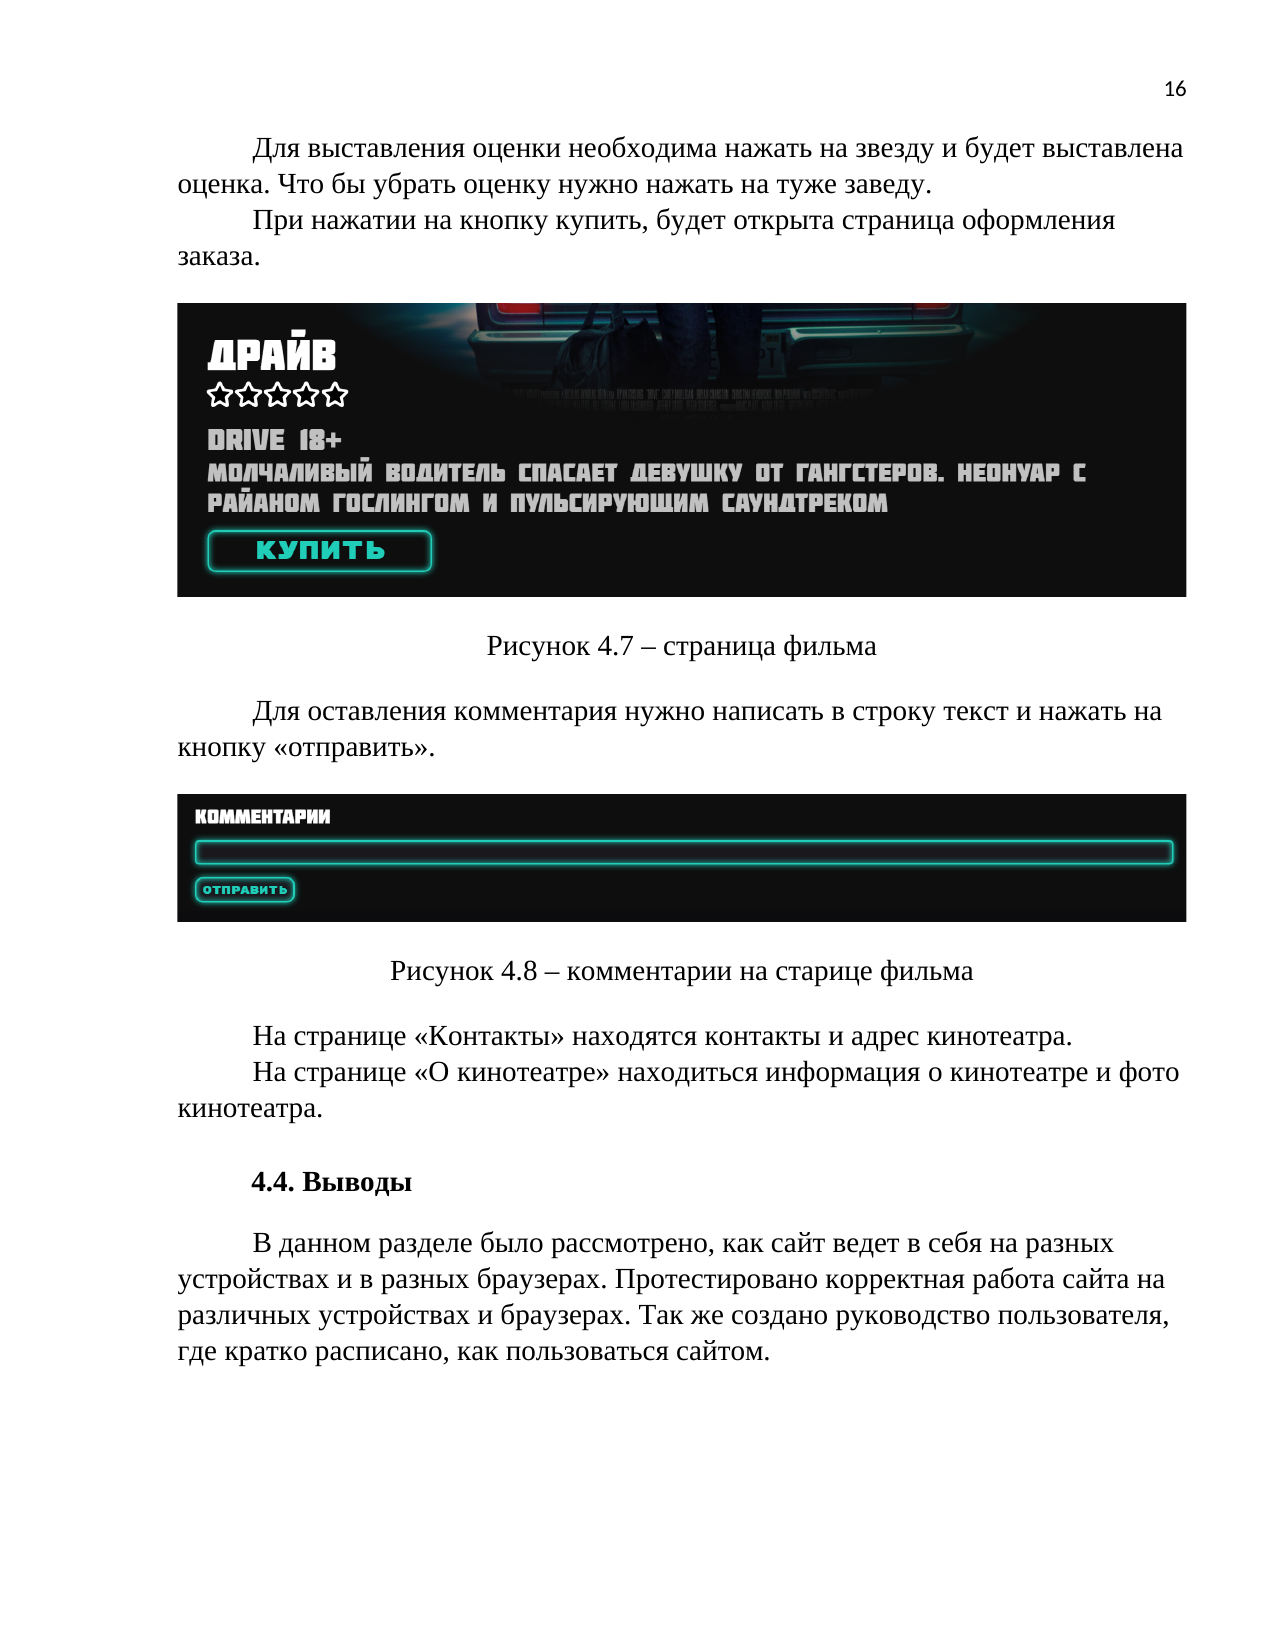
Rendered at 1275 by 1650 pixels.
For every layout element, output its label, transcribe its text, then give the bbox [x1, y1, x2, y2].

text Для оставления комментария нужно написать в строку текст и нажать на кнопку «отправить». [177, 693, 1186, 763]
text На странице «Контакты» находятся контакты и адрес кинотеатра. [177, 1018, 1186, 1051]
text В данном разделе было рассмотрено, как сайт ведет в себя на разных устройствах и в разных браузерах. Протестировано корректная работа сайта на различных устройствах и браузерах. Так же создано руководство пользователя, где кратко расписано, как пользоваться сайтом. [177, 1225, 1186, 1367]
picture [177, 303, 1187, 597]
picture [177, 794, 1187, 922]
text Рисунок 4.7 – страница фильма [177, 628, 1186, 661]
subtitle 4.4. Выводы [177, 1164, 1186, 1197]
text При нажатии на кнопку купить, будет открыта страница оформления заказа. [177, 202, 1186, 272]
text На странице «О кинотеатре» находиться информация о кинотеатре и фото кинотеатра. [177, 1054, 1186, 1124]
text Для выставления оценки необходима нажать на звезду и будет выставлена оценка. Что бы убрать оценку нужно нажать на туже заведу. [177, 130, 1186, 199]
text Рисунок 4.8 – комментарии на старице фильма [177, 953, 1186, 986]
